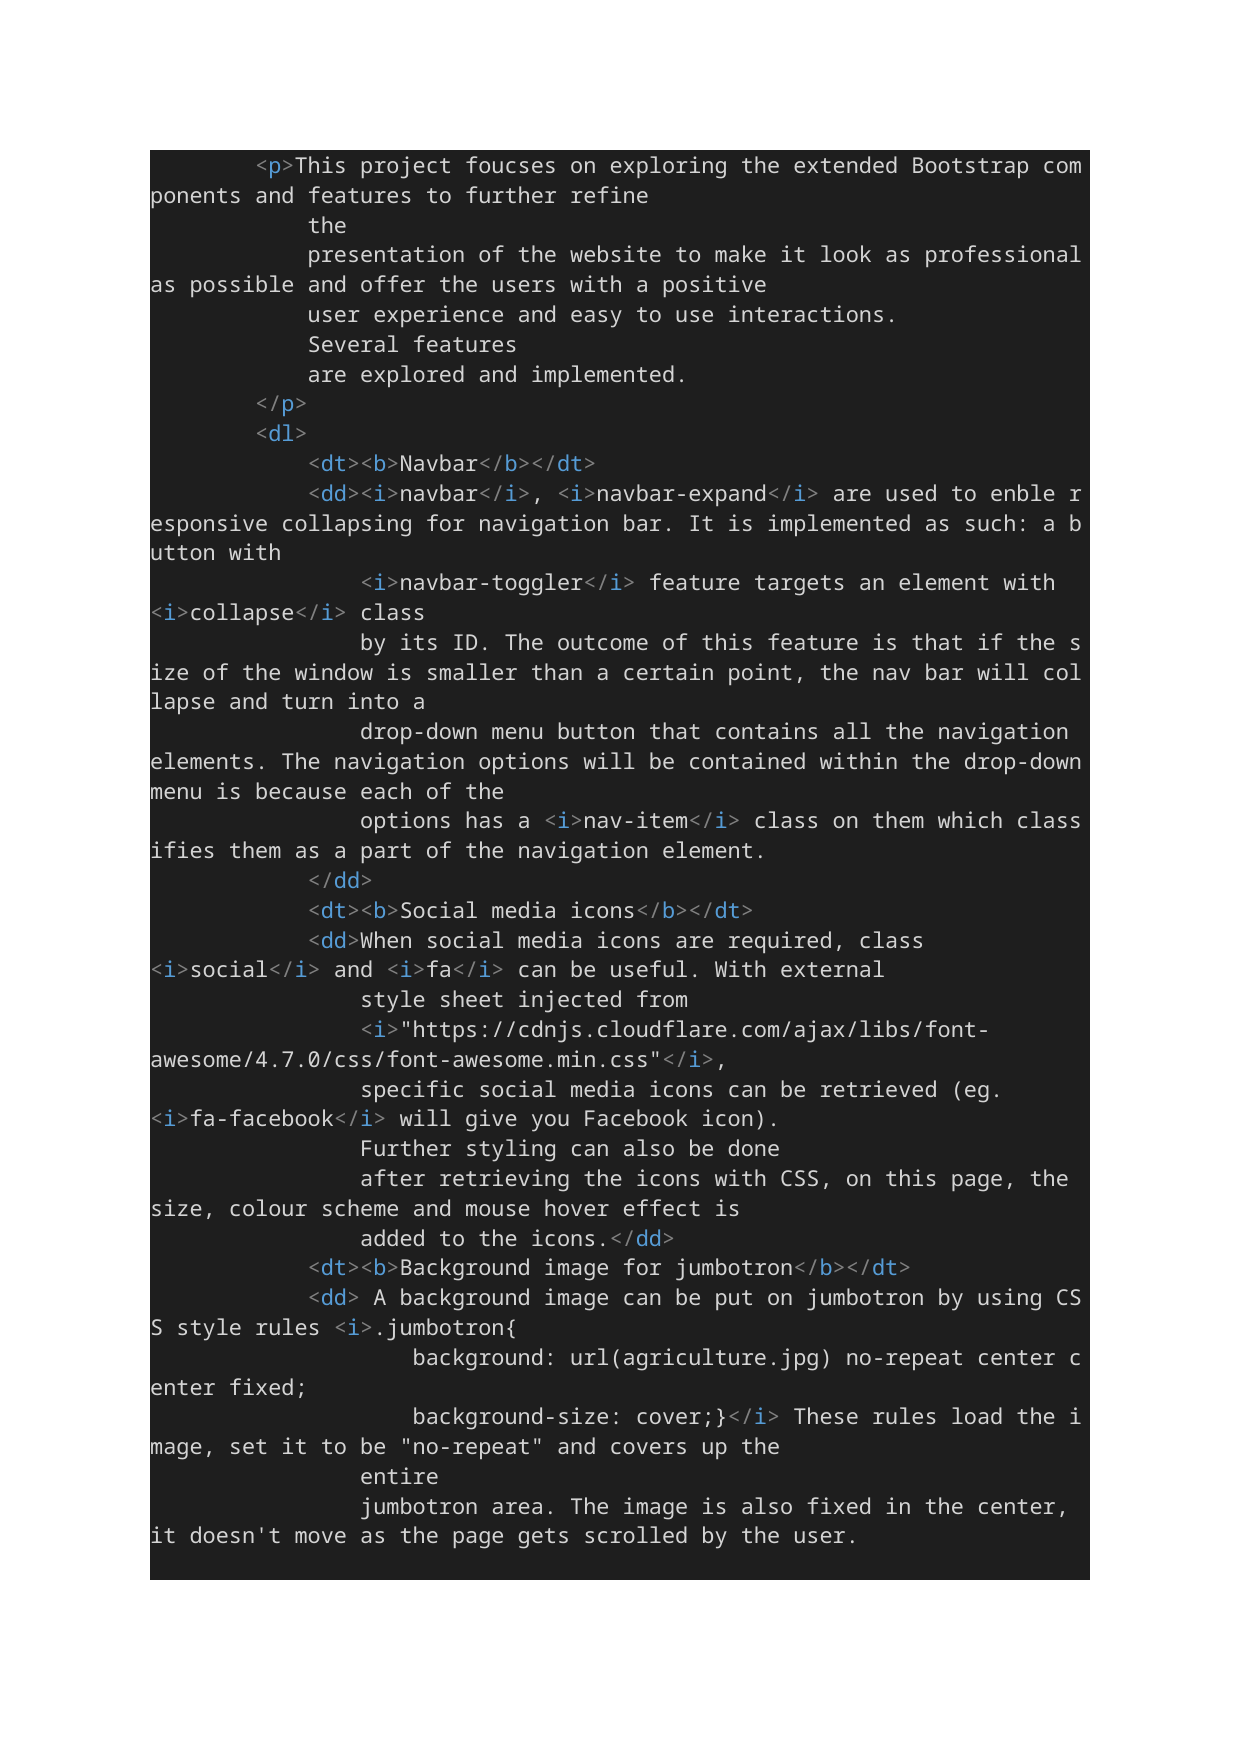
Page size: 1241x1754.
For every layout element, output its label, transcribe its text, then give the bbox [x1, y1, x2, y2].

text </dd> [150, 865, 1090, 895]
text <i>navbar-toggler</i> feature targets an element with <i>collapse</i> class [150, 567, 1090, 627]
text Further styling can also be done [150, 1133, 1090, 1163]
text added to the icons.</dd> [150, 1222, 1090, 1252]
text </p> [150, 388, 1090, 418]
text <dd>When social media icons are required, class <i>social</i> and <i>fa</i> can be useful. With external [150, 924, 1090, 984]
text <dt><b>Background image for jumbotron</b></dt> [150, 1252, 1090, 1282]
text <dd><i>navbar</i>, <i>navbar-expand</i> are used to enble responsive collapsing for navigation bar. It is implemented as such: a button with [150, 478, 1090, 567]
text after retrieving the icons with CSS, on this page, the size, colour scheme and mouse hover effect is [150, 1163, 1090, 1222]
text user experience and easy to use interactions. [150, 299, 1090, 329]
text by its ID. The outcome of this feature is that if the size of the window is smaller than a certain point, the nav bar will collapse and turn into a [150, 627, 1090, 716]
text the [150, 209, 1090, 239]
text <dt><b>Social media icons</b></dt> [150, 895, 1090, 924]
text are explored and implemented. [150, 358, 1090, 388]
text <dt><b>Navbar</b></dt> [150, 448, 1090, 478]
text entire [150, 1461, 1090, 1491]
text drop-down menu button that contains all the navigation elements. The navigation options will be contained within the drop-down menu is because each of the [150, 716, 1090, 805]
text <p>This project foucses on exploring the extended Bootstrap components and features to further refine [150, 150, 1090, 209]
text specific social media icons can be retrieved (eg. <i>fa-facebook</i> will give you Facebook icon). [150, 1073, 1090, 1133]
text style sheet injected from [150, 984, 1090, 1014]
text <dd> A background image can be put on jumbotron by using CSS style rules <i>.jumbotron{ [150, 1282, 1090, 1342]
text presentation of the website to make it look as professional as possible and offer the users with a positive [150, 239, 1090, 299]
text jumbotron area. The image is also fixed in the center, it doesn't move as the page gets scrolled by the user. [150, 1491, 1090, 1550]
text Several features [150, 329, 1090, 358]
text background: url(agriculture.jpg) no-repeat center center fixed; [150, 1342, 1090, 1401]
text background-size: cover;}</i> These rules load the image, set it to be "no-repeat" and covers up the [150, 1401, 1090, 1461]
text <dl> [150, 418, 1090, 448]
text <i>"https://cdnjs.cloudflare.com/ajax/libs/font-awesome/4.7.0/css/font-awesome.min.css"</i>, [150, 1014, 1090, 1073]
text options has a <i>nav-item</i> class on them which classifies them as a part of the navigation element. [150, 805, 1090, 865]
